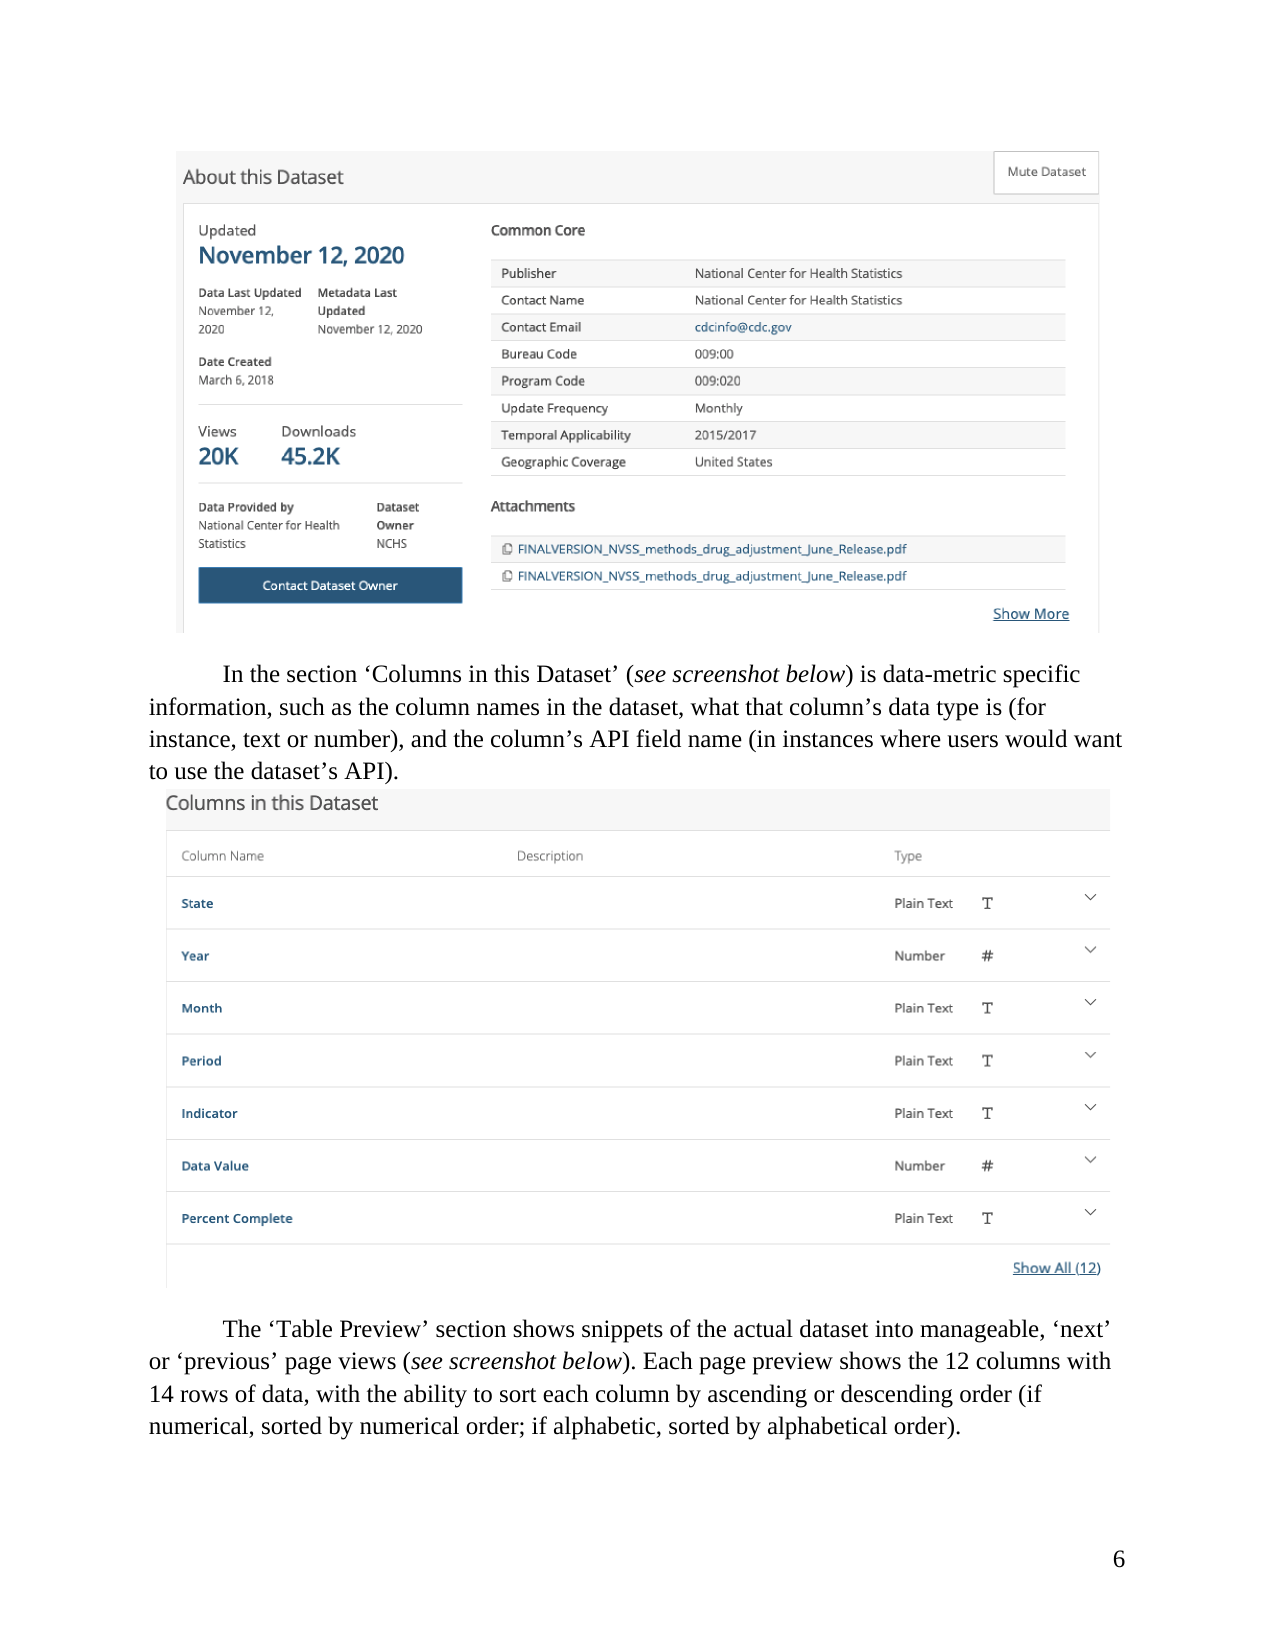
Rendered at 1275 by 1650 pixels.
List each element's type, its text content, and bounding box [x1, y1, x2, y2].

picture [165, 788, 1110, 1288]
text The ‘Table Preview’ section shows snippets of the actual dataset into manageable, ‘next’ or ‘previous’ page views (see screenshot below). Each page preview shows the 12 columns with 14 rows of data, with the ability to sort each column by ascending or descending order (if numerical, sorted by numerical order; if alphabetic, sorted by alphabetical order). [148, 1314, 1124, 1439]
picture [175, 151, 1100, 633]
text In the section ‘Columns in this Dataset’ (see screenshot below) is data-metric specific information, such as the column names in the dataset, what that column’s data type is (for instance, text or number), and the column’s API field name (in instances where users would want to use the dataset’s API). [148, 659, 1124, 785]
